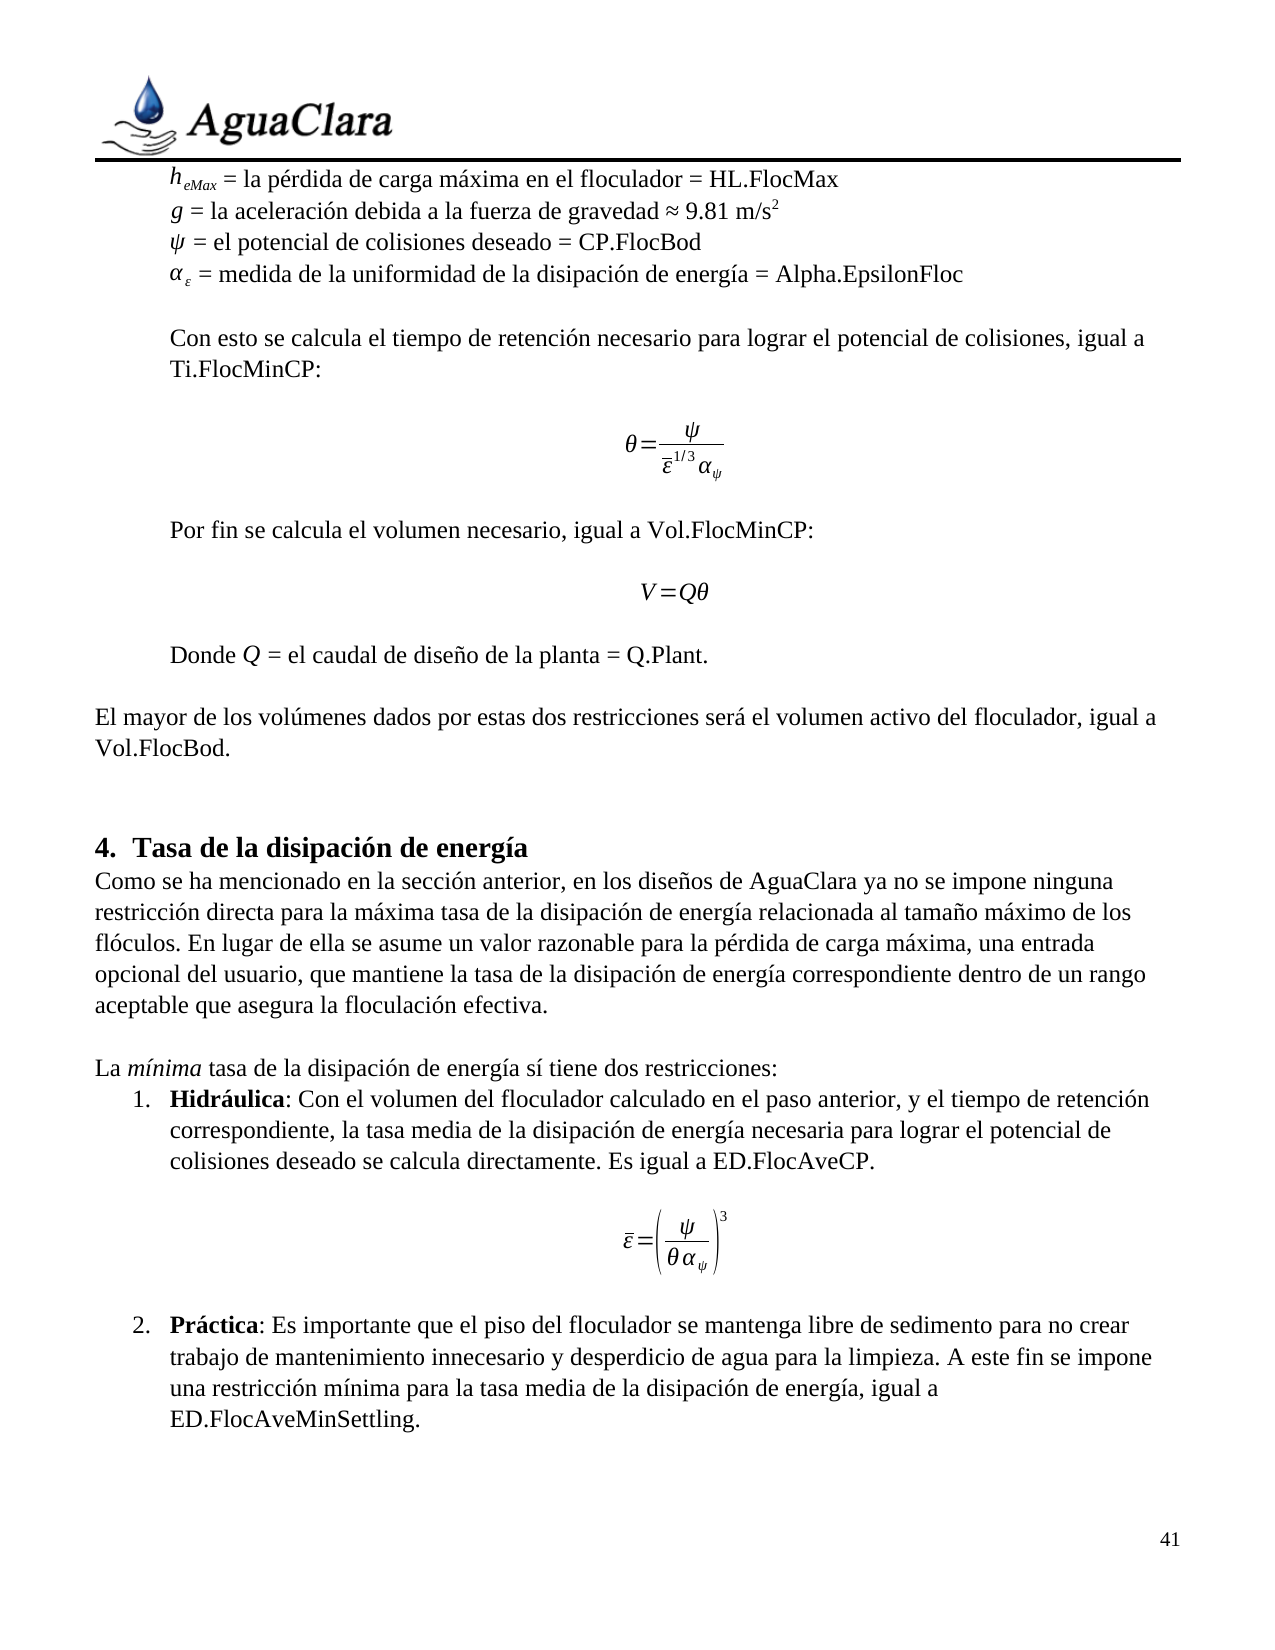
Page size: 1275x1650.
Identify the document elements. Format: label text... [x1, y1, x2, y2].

text Como se ha mencionado en la sección anterior, en los diseños de AguaClara ya no se impone ninguna restricción directa para la máxima tasa de la disipación de energía relacionada al tamaño máximo de los flóculos. En lugar de ella se asume un valor razonable para la pérdida de carga máxima, una entrada opcional del usuario, que mantiene la tasa de la disipación de energía correspondiente dentro de un rango aceptable que asegura la floculación efectiva. [94, 866, 1181, 1019]
list Por fin se calcula el volumen necesario, igual a Vol.FlocMinCP: [169, 516, 1181, 544]
list = el potencial de colisiones deseado = CP.FlocBod [169, 227, 1181, 256]
list = la pérdida de carga máxima en el floculador = HL.FlocMax [169, 162, 1181, 194]
text El mayor de los volúmenes dados por estas dos restricciones será el volumen activo del floculador, igual a Vol.FlocBod. [94, 702, 1181, 762]
list Hidráulica: Con el volumen del floculador calculado en el paso anterior, y el tiempo de retención correspondiente, la tasa media de la disipación de energía necesaria para lograr el potencial de colisiones deseado se calcula directamente. Es igual a ED.FlocAveCP. [132, 1084, 1181, 1174]
list = la aceleración debida a la fuerza de gravedad ≈ 9.81 m/s2 [169, 196, 1181, 225]
subtitle Tasa de la disipación de energía [94, 830, 1181, 864]
list Donde = el caudal de diseño de la planta = Q.Plant. [169, 640, 1181, 668]
picture [94, 75, 412, 158]
list = medida de la uniformidad de la disipación de energía = Alpha.EpsilonFloc [169, 258, 1181, 289]
list Práctica: Es importante que el piso del floculador se mantenga libre de sedimento para no crear trabajo de mantenimiento innecesario y desperdicio de agua para la limpieza. A este fin se impone una restricción mínima para la tasa media de la disipación de energía, igual a ED.FlocAveMinSettling. [132, 1311, 1181, 1432]
list Con esto se calcula el tiempo de retención necesario para lograr el potencial de colisiones, igual a Ti.FlocMinCP: [169, 323, 1181, 383]
text La mínima tasa de la disipación de energía sí tiene dos restricciones: [94, 1053, 1181, 1081]
